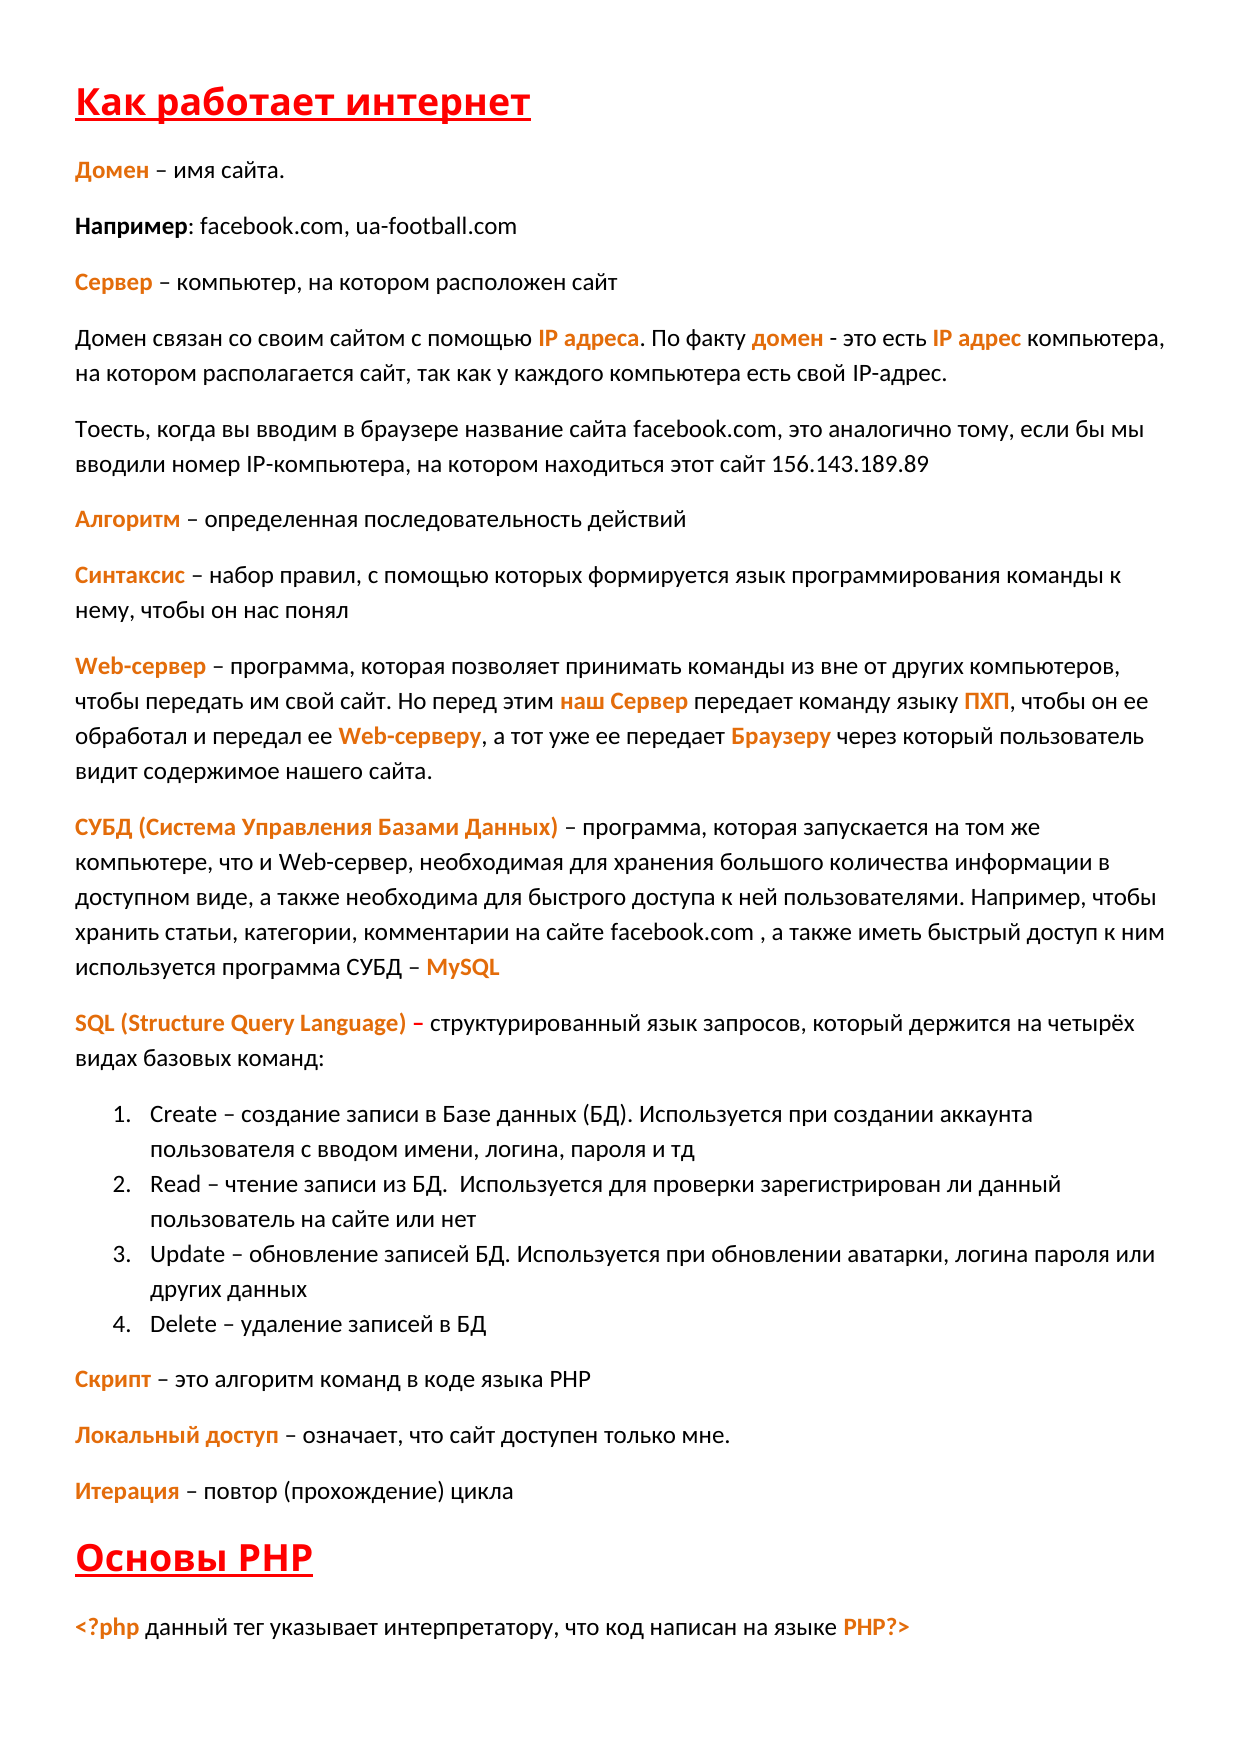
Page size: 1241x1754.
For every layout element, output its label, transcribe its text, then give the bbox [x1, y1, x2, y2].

text Итерация – повтор (прохождение) цикла [75, 1475, 1165, 1506]
text SQL (Structure Query Language) – структурированный язык запросов, который держится на четырёх видах базовых команд: [75, 1007, 1165, 1072]
text <?php данный тег указывает интерпретатору, что код написан на языке PHP?> [75, 1611, 1165, 1641]
text СУБД (Система Управления Базами Данных) – программа, которая запускается на том же компьютере, что и Web-сервер, необходимая для хранения большого количества информации в доступном виде, а также необходима для быстрого доступа к ней пользователями. Например, чтобы хранить статьи, категории, комментарии на сайте facebook.com , а также иметь быстрый доступ к ним используется программа СУБД – MySQL [75, 811, 1165, 982]
list Read – чтение записи из БД. Используется для проверки зарегистрирован ли данный пользователь на сайте или нет [112, 1168, 1165, 1233]
text Web-сервер – программа, которая позволяет принимать команды из вне от других компьютеров, чтобы передать им свой сайт. Но перед этим наш Сервер передает команду языку ПХП, чтобы он ее обработал и передал ее Web-серверу, а тот уже ее передает Браузеру через который пользователь видит содержимое нашего сайта. [75, 650, 1165, 786]
text Как работает интернет [75, 75, 1165, 126]
text Алгоритм – определенная последовательность действий [75, 504, 1165, 534]
list Update – обновление записей БД. Используется при обновлении аватарки, логина пароля или других данных [112, 1238, 1165, 1303]
list Delete – удаление записей в БД [112, 1308, 1165, 1338]
text Сервер – компьютер, на котором расположен сайт [75, 266, 1165, 297]
text Например: facebook.com, ua-football.com [75, 210, 1165, 241]
text Основы PHP [75, 1531, 1165, 1582]
text Локальный доступ – означает, что сайт доступен только мне. [75, 1419, 1165, 1450]
text Домен – имя сайта. [75, 154, 1165, 185]
text Домен связан со своим сайтом с помощью IP адреса. По факту домен - это есть IP адрес компьютера, на котором располагается сайт, так как у каждого компьютера есть свой IP-адрес. [75, 322, 1165, 387]
text Тоесть, когда вы вводим в браузере название сайта facebook.com, это аналогично тому, если бы мы вводили номер IP-компьютера, на котором находиться этот сайт 156.143.189.89 [75, 413, 1165, 478]
text Скрипт – это алгоритм команд в коде языка PHP [75, 1364, 1165, 1394]
text Синтаксис – набор правил, с помощью которых формируется язык программирования команды к нему, чтобы он нас понял [75, 559, 1165, 625]
list Create – создание записи в Базе данных (БД). Используется при создании аккаунта пользователя с вводом имени, логина, пароля и тд [112, 1098, 1165, 1163]
